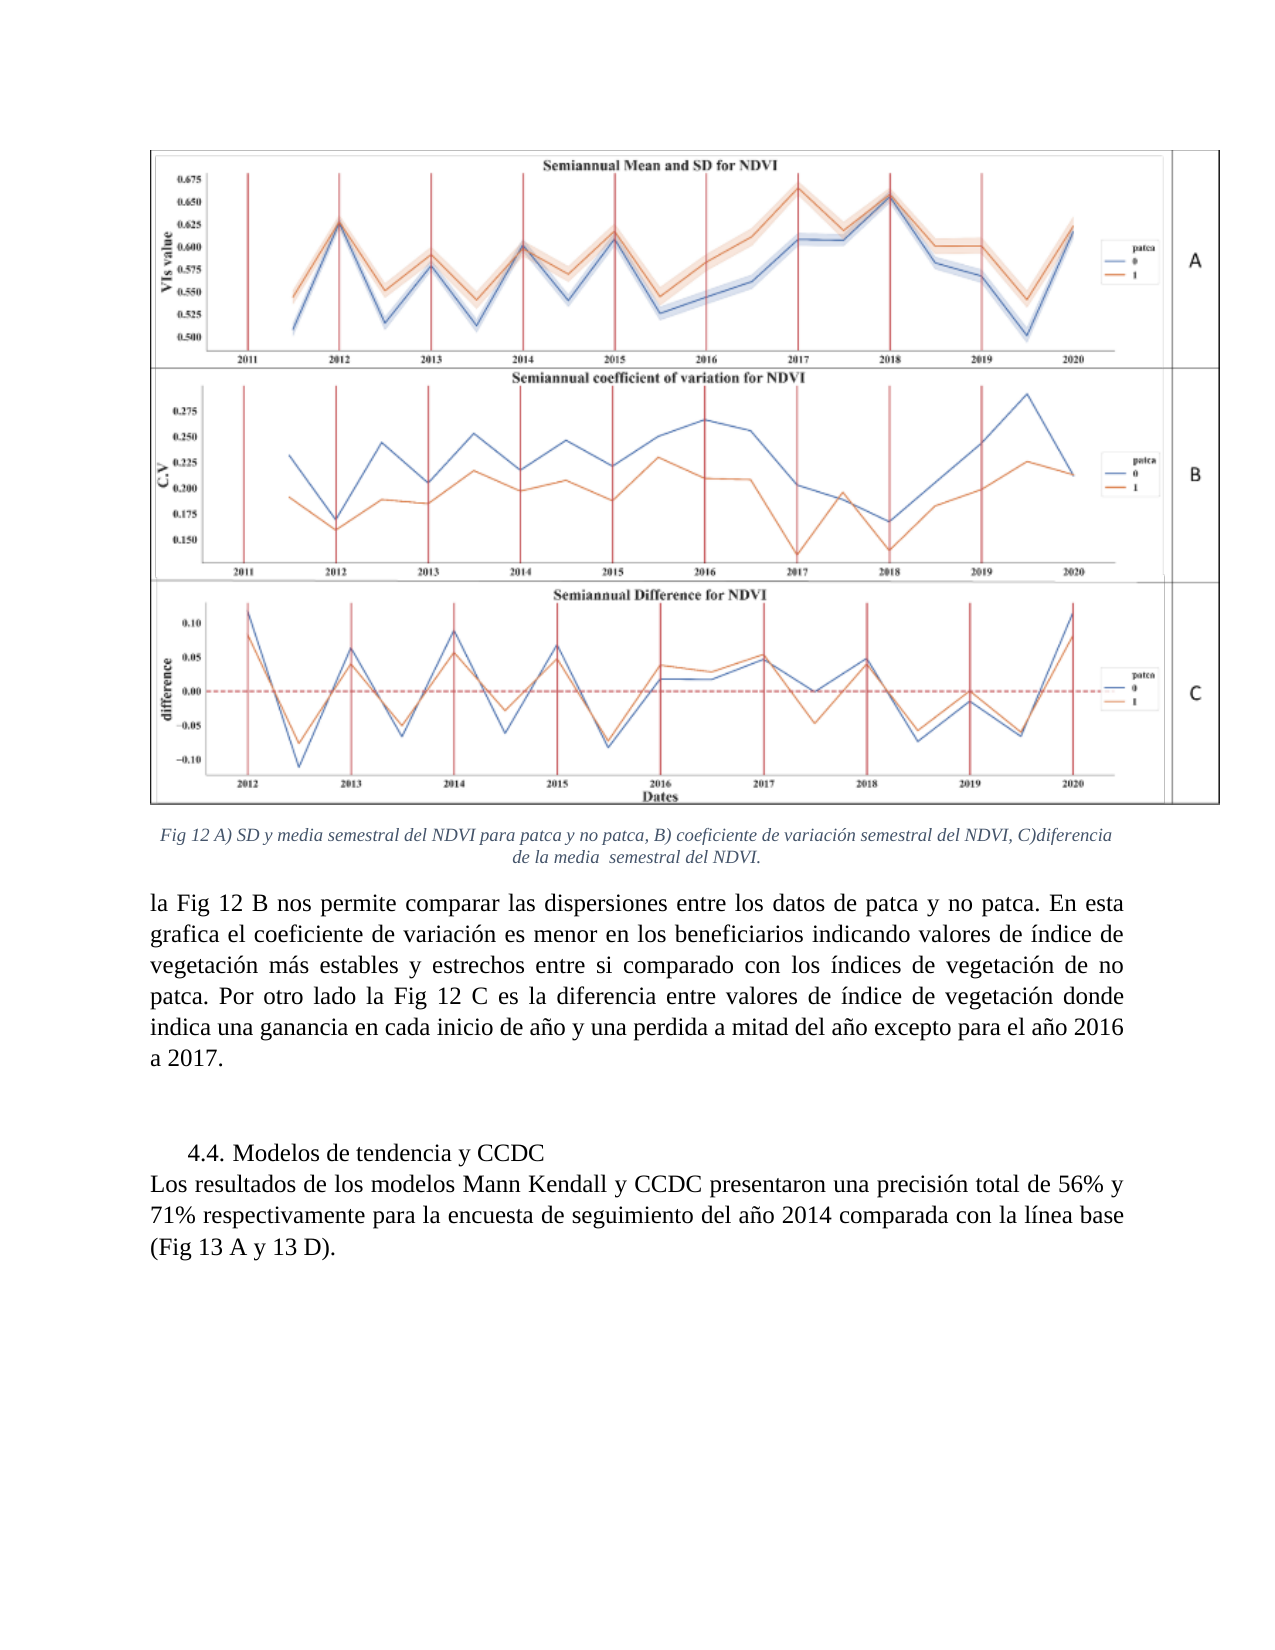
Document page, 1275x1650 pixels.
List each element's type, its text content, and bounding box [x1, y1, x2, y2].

text Los resultados de los modelos Mann Kendall y CCDC presentaron una precisión total de 56% y 71% respectivamente para la encuesta de seguimiento del año 2014 comparada con la línea base (Fig 13 A y 13 D). [150, 1169, 1125, 1260]
text Fig 12 A) SD y media semestral del NDVI para patca y no patca, B) coeficiente de variación semestral del NDVI, C)diferencia de la media semestral del NDVI. [150, 824, 1125, 867]
subtitle Modelos de tendencia y CCDC [187, 1138, 1125, 1167]
text la Fig 12 B nos permite comparar las dispersiones entre los datos de patca y no patca. En esta grafica el coeficiente de variación es menor en los beneficiarios indicando valores de índice de vegetación más estables y estrechos entre si comparado con los índices de vegetación de no patca. Por otro lado la Fig 12 C es la diferencia entre valores de índice de vegetación donde indica una ganancia en cada inicio de año y una perdida a mitad del año excepto para el año 2016 a 2017. [150, 888, 1125, 1072]
picture [150, 150, 1220, 805]
